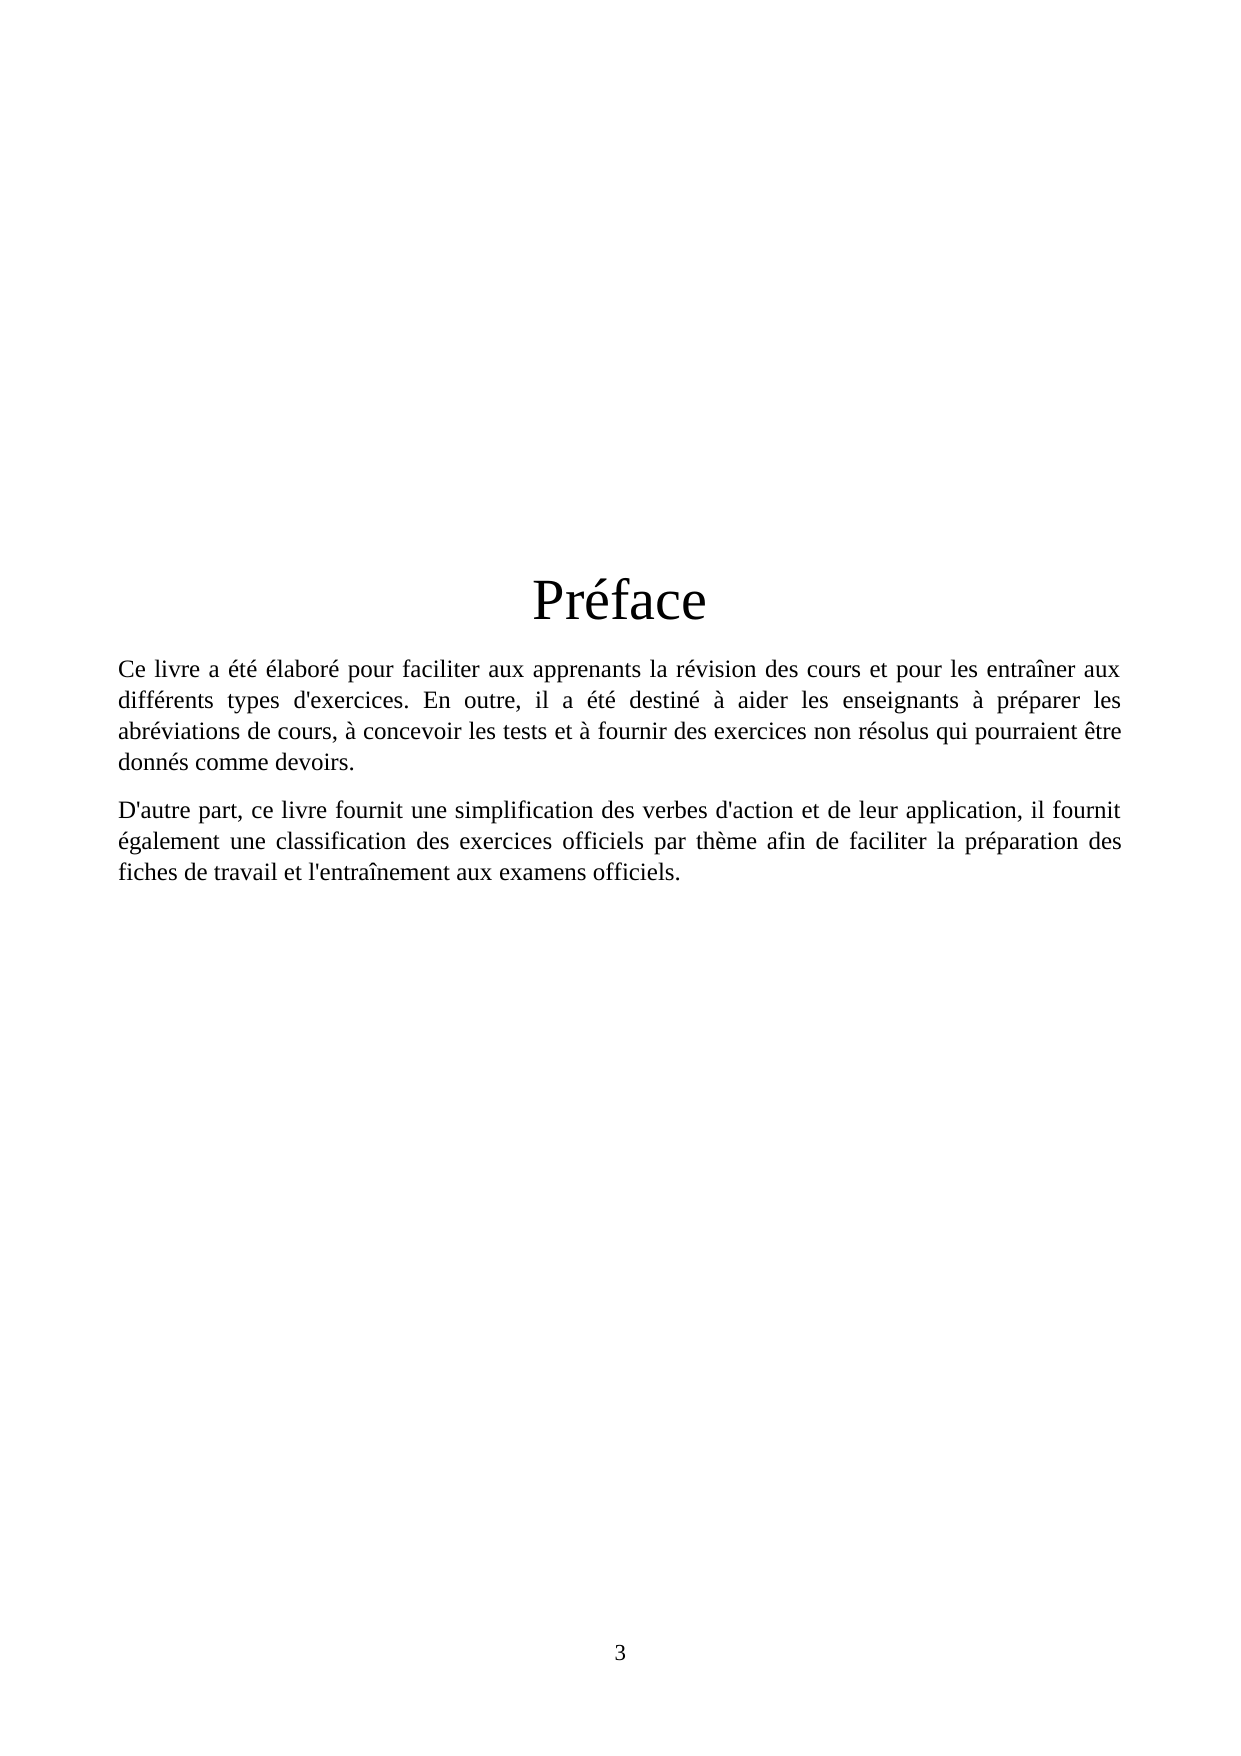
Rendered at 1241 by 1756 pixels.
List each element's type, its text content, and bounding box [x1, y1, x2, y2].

text Préface [79, 565, 1161, 632]
text Ce livre a été élaboré pour faciliter aux apprenants la révision des cours et pour les entraîner aux différents types d'exercices. En outre, il a été destiné à aider les enseignants à préparer les abréviations de cours, à concevoir les tests et à fournir des exercices non résolus qui pourraient être donnés comme devoirs. [118, 654, 1122, 776]
text D'autre part, ce livre fournit une simplification des verbes d'action et de leur application, il fournit également une classification des exercices officiels par thème afin de faciliter la préparation des fiches de travail et l'entraînement aux examens officiels. [118, 795, 1122, 886]
